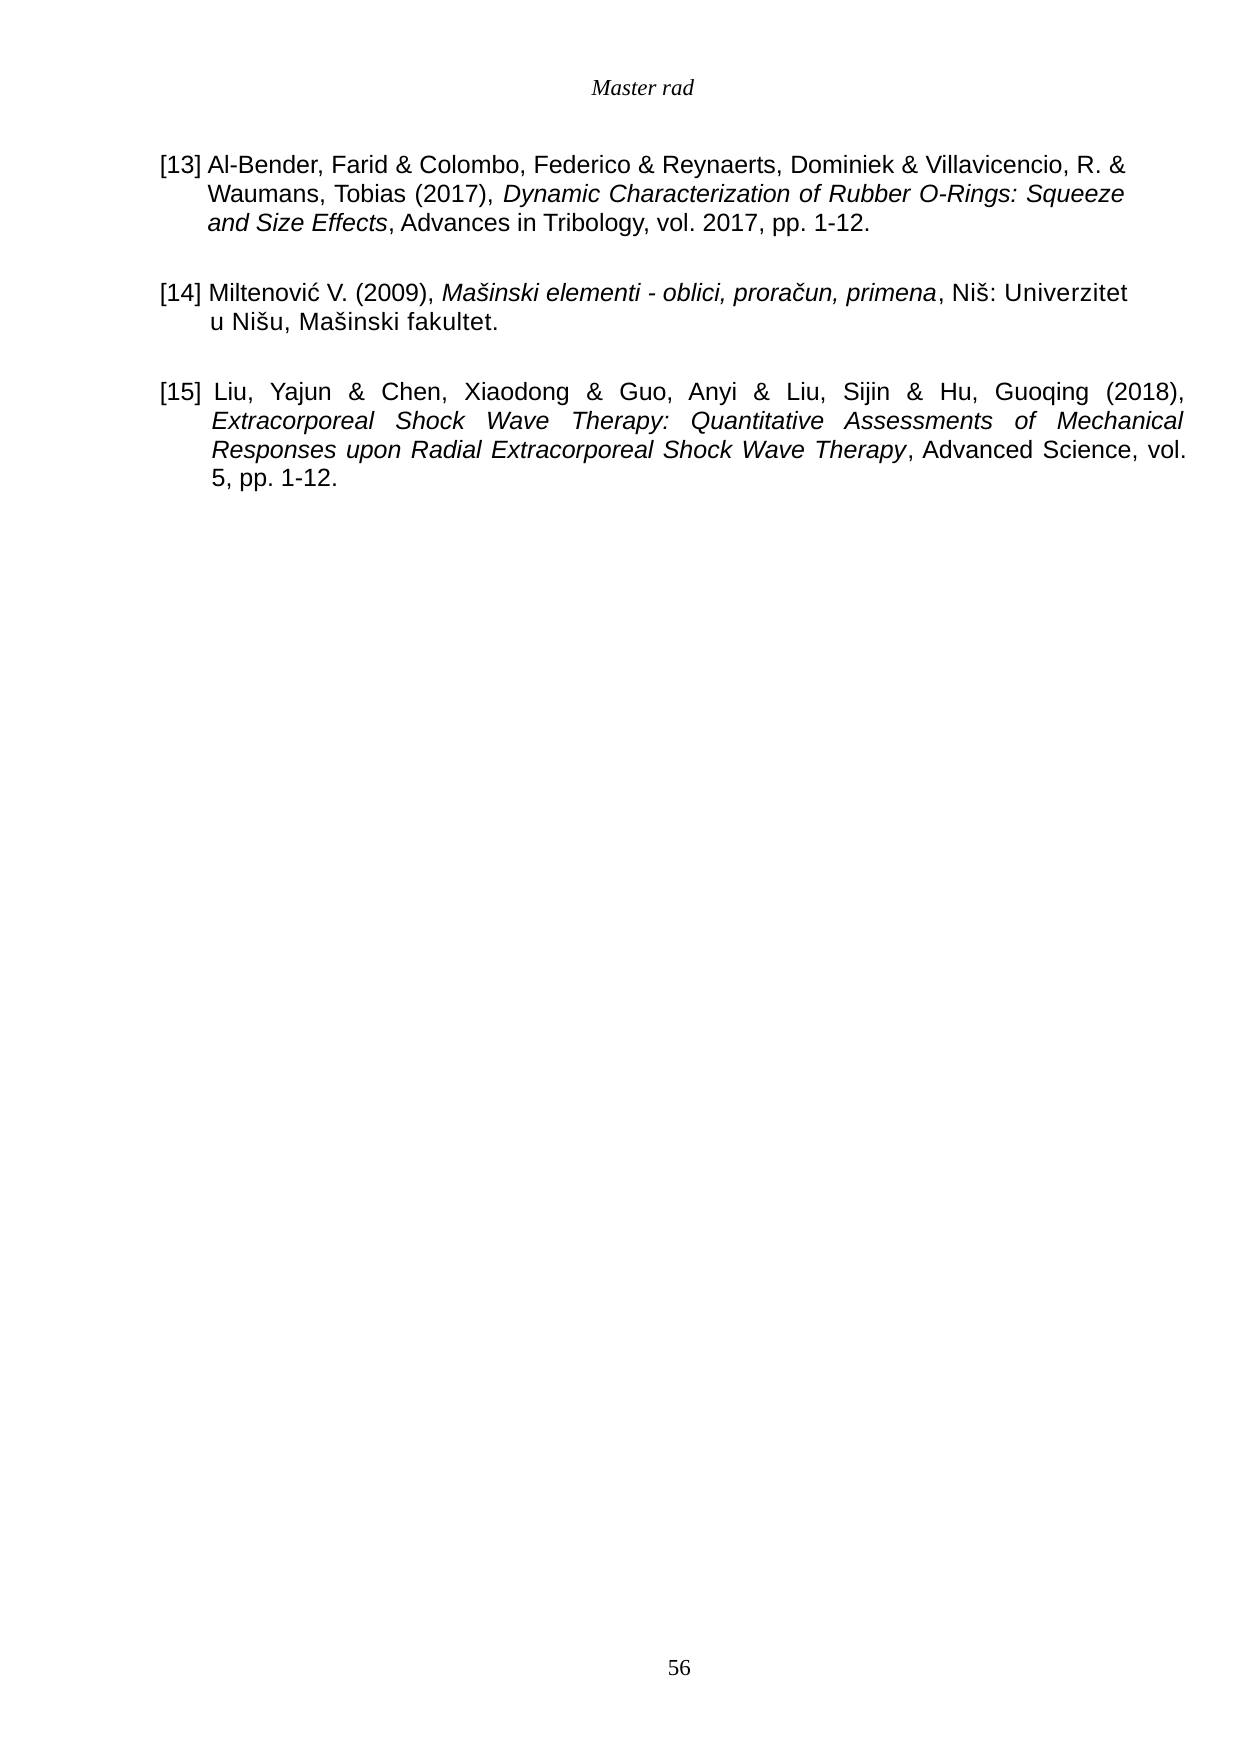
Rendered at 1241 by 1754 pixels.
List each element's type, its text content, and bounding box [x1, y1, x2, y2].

text [13] Al-Bender, Farid & Colombo, Federico & Reynaerts, Dominiek & Villavicencio, R. & Waumans, Tobias (2017), Dynamic Characterization of Rubber O-Rings: Squeeze and Size Effects, Advances in Tribology, vol. 2017, pp. 1-12. [159, 150, 1128, 236]
text [14] Miltenović V. (2009), Mašinski elementi - oblici, proračun, primena, Niš: Univerzitet u Nišu, Mašinski fakultet. [159, 278, 1128, 335]
text [15] Liu, Yajun & Chen, Xiaodong & Guo, Anyi & Liu, Sijin & Hu, Guoqing (2018), Extracorporeal Shock Wave Therapy: Quantitative Assessments of Mechanical Responses upon Radial Extracorporeal Shock Wave Therapy, Advanced Science, vol. 5, pp. 1-12. [159, 377, 1187, 492]
